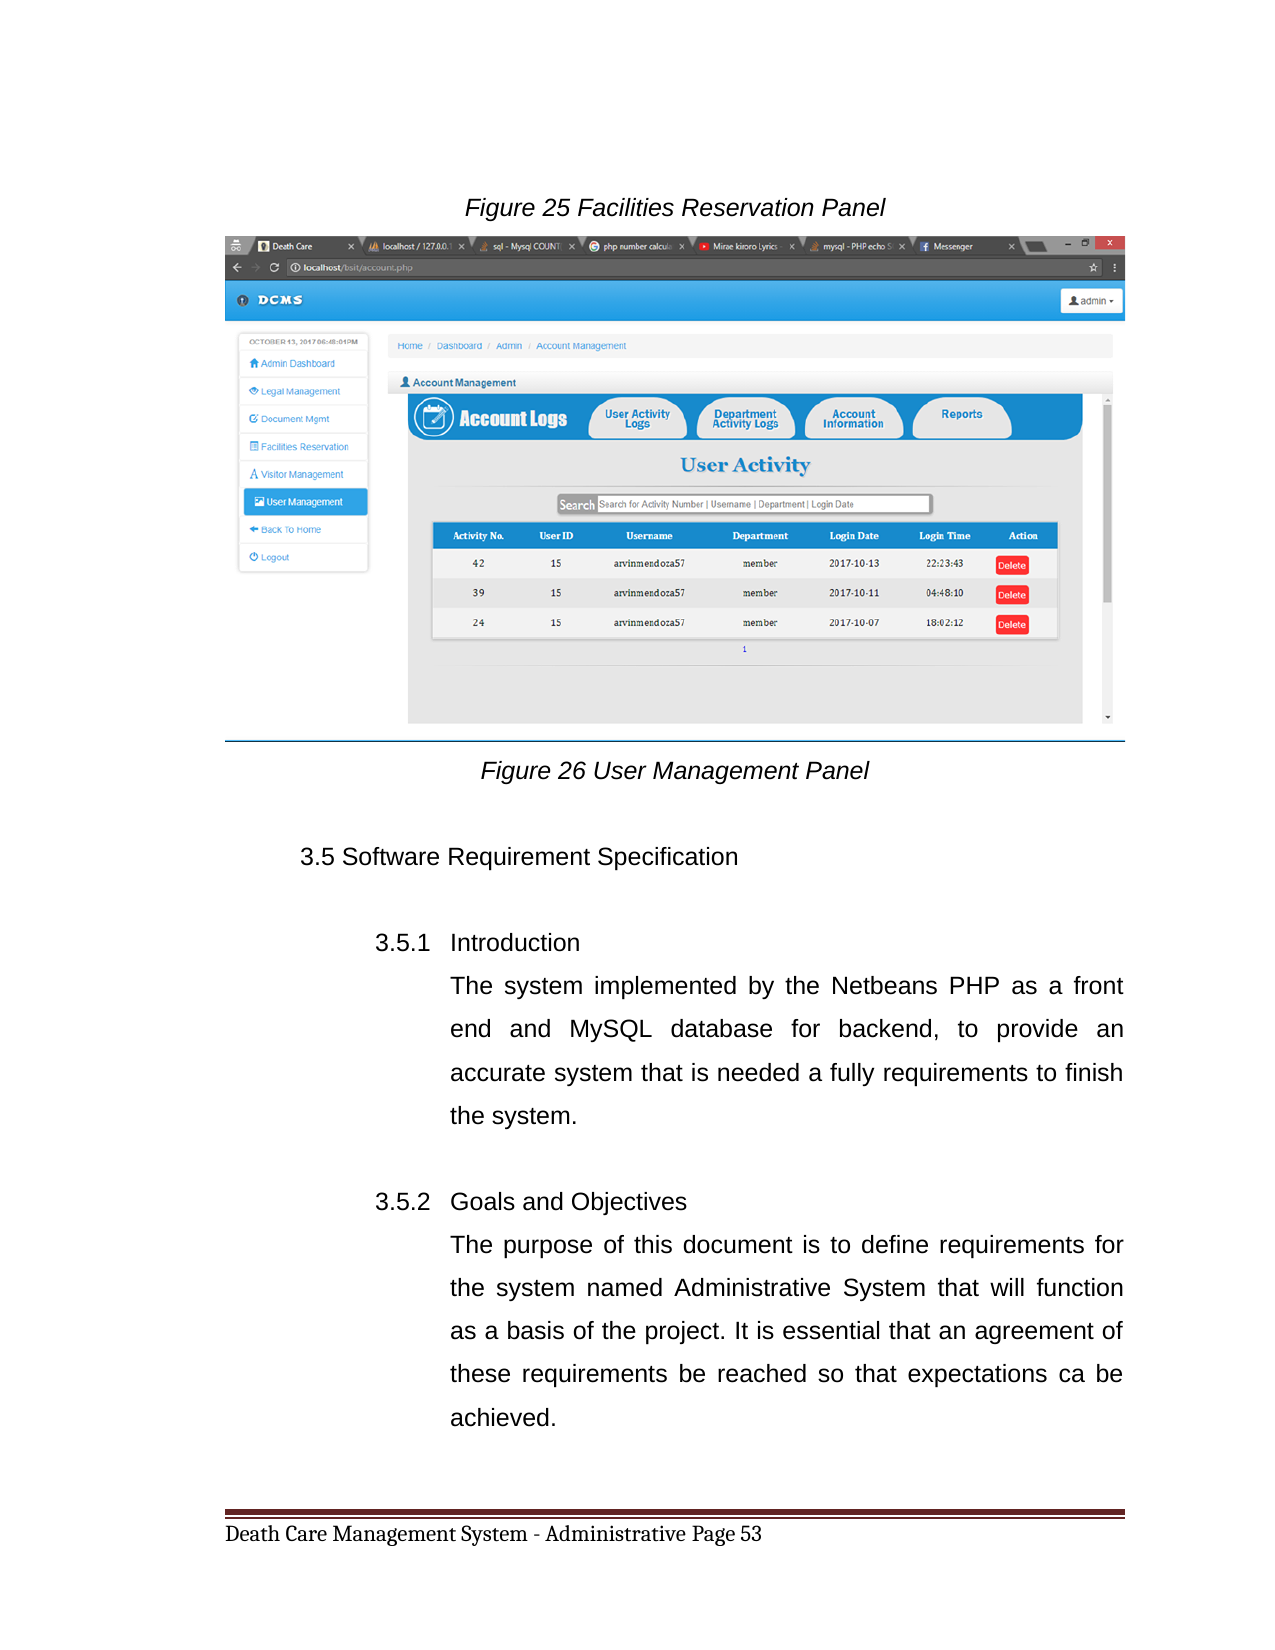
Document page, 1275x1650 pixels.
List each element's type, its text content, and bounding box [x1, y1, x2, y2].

text Figure 26 User Management Panel [225, 756, 1125, 784]
text Figure 25 Facilities Reservation Panel [225, 193, 1125, 222]
text The purpose of this document is to define requirements for the system named Administrative System that will function as a basis of the project. It is essential that an agreement of these requirements be reached so that expectations ca be achieved. [450, 1230, 1125, 1431]
picture [225, 236, 1125, 742]
text The system implemented by the Netbeans PHP as a front end and MySQL database for backend, to provide an accurate system that is needed a fully requirements to finish the system. [450, 971, 1125, 1129]
text 3.5 Software Requirement Specification [225, 842, 1125, 871]
text 3.5.2 Goals and Objectives [225, 1187, 1125, 1216]
text 3.5.1 Introduction [225, 928, 1125, 957]
